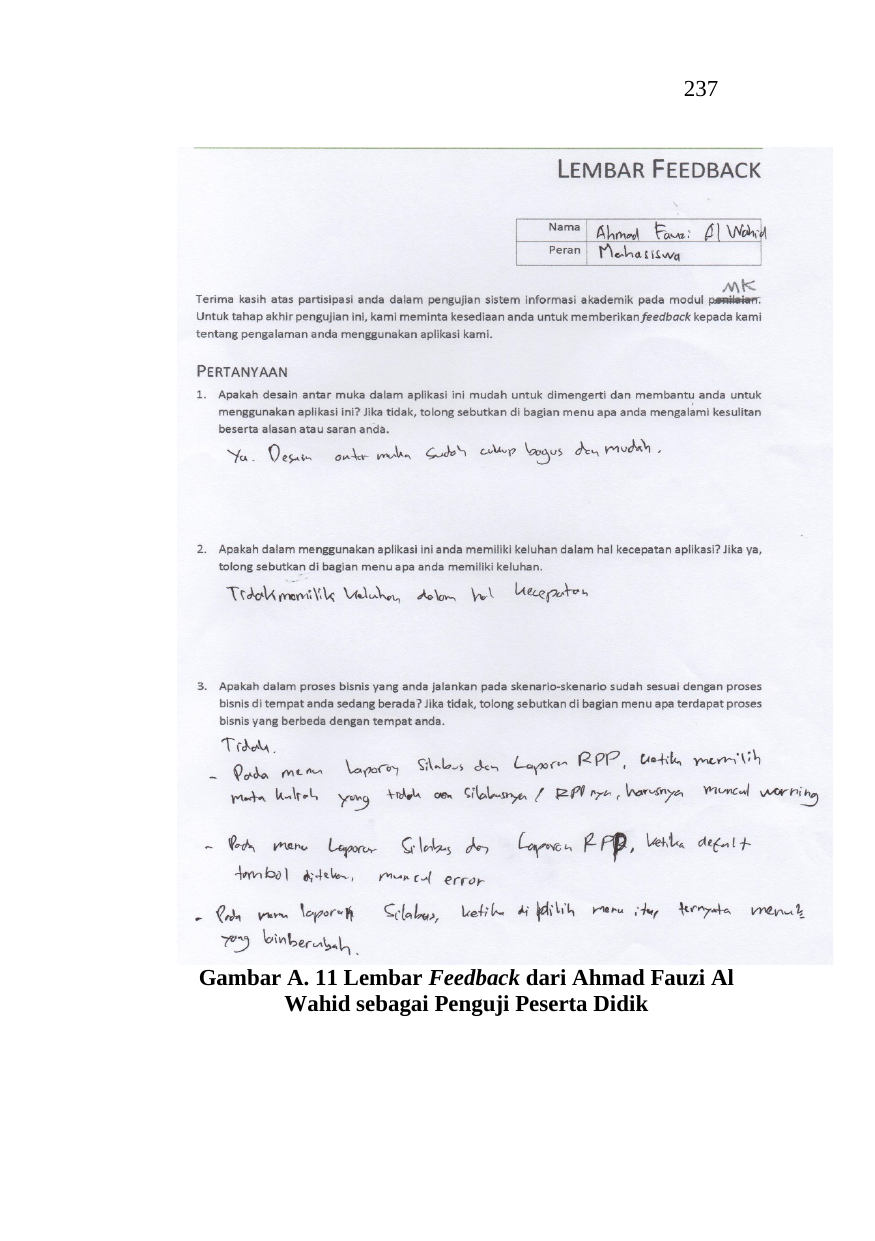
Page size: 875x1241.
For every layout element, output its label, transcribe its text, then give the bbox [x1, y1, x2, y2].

picture [177, 147, 834, 965]
